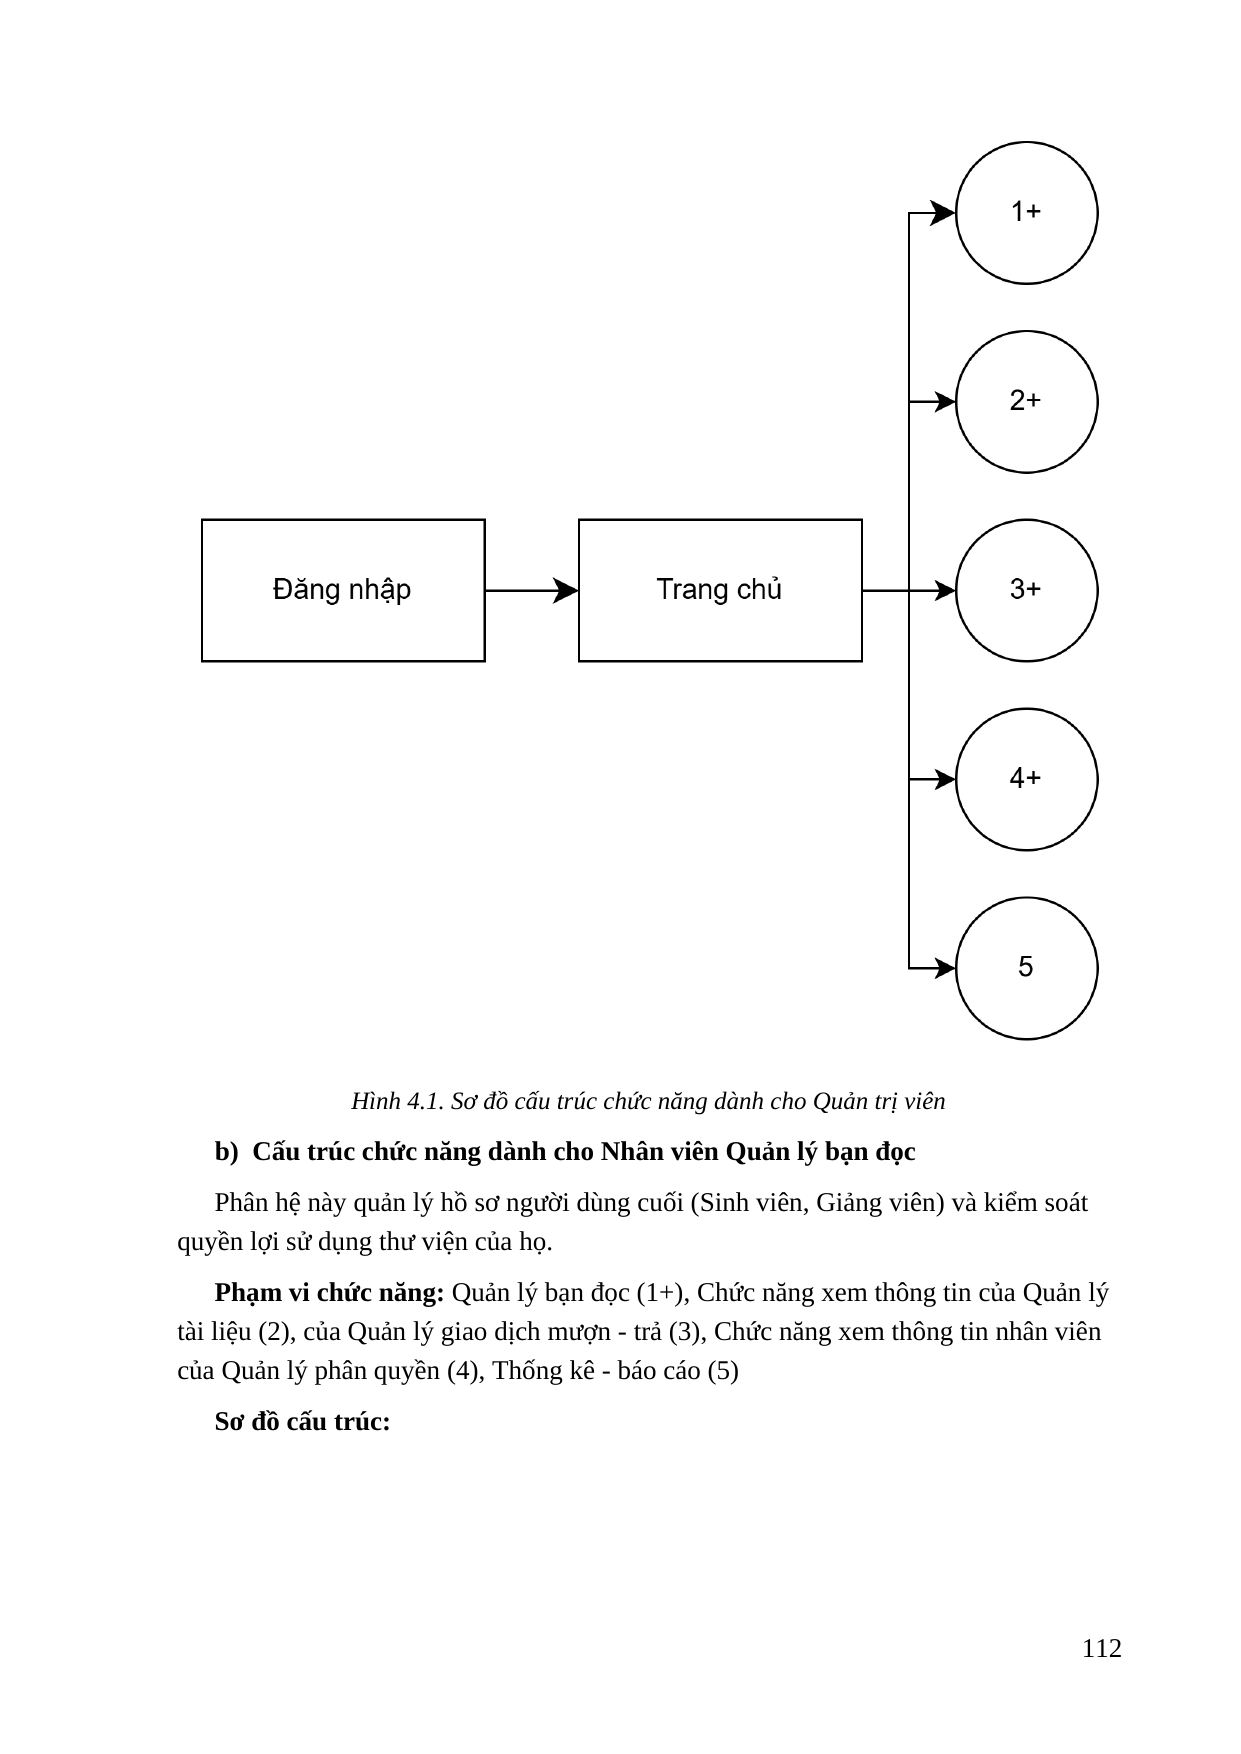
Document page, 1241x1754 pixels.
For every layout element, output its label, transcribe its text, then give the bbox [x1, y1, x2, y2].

list Cấu trúc chức năng dành cho Nhân viên Quản lý bạn đọc [214, 1134, 1122, 1166]
text Sơ đồ cấu trúc: [177, 1405, 1122, 1436]
picture [177, 118, 1122, 1066]
subtitle Hình 4.1. Sơ đồ cấu trúc chức năng dành cho Quản trị viên [177, 1086, 1122, 1115]
text Phân hệ này quản lý hồ sơ người dùng cuối (Sinh viên, Giảng viên) và kiểm soát quyền lợi sử dụng thư viện của họ. [177, 1186, 1122, 1256]
text Phạm vi chức năng: Quản lý bạn đọc (1+), Chức năng xem thông tin của Quản lý tài liệu (2), của Quản lý giao dịch mượn - trả (3), Chức năng xem thông tin nhân viên của Quản lý phân quyền (4), Thống kê - báo cáo (5) [177, 1276, 1122, 1385]
